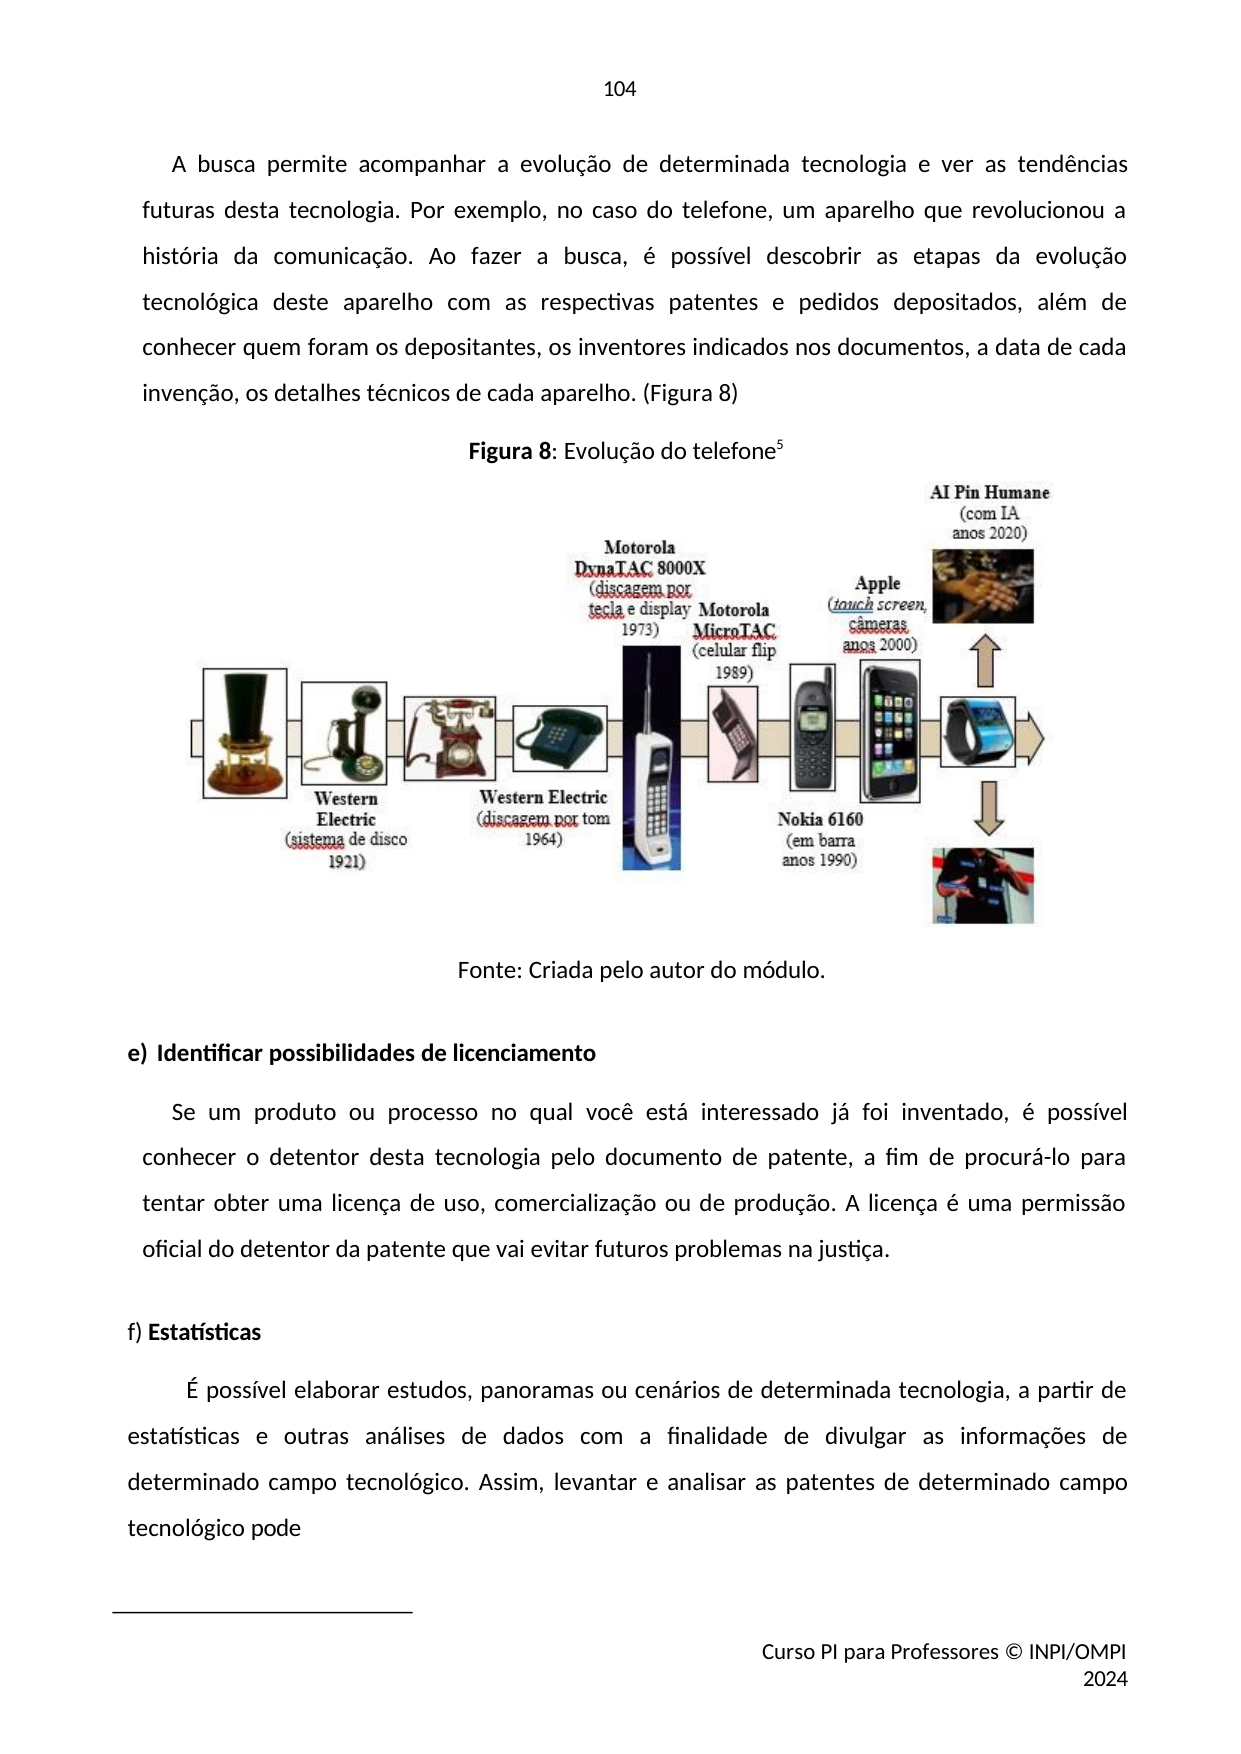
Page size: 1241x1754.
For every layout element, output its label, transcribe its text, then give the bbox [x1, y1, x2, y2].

text Fonte: Criada pelo autor do módulo. [458, 506, 1211, 985]
text É possível elaborar estudos, panoramas ou cenários de determinada tecnologia, a partir de estatísticas e outras análises de dados com a finalidade de divulgar as informações de determinado campo tecnológico. Assim, levantar e analisar as patentes de determinado campo tecnológico pode [127, 1375, 1128, 1542]
text A busca permite acompanhar a evolução de determinada tecnologia e ver as tendências futuras desta tecnologia. Por exemplo, no caso do telefone, um aparelho que revolucionou a história da comunicação. Ao fazer a busca, é possível descobrir as etapas da evolução tecnológica deste aparelho com as respectivas patentes e pedidos depositados, além de conhecer quem foram os depositantes, os inventores indicados nos documentos, a data de cada invenção, os detalhes técnicos de cada aparelho. (Figura 8) [142, 148, 1128, 408]
picture [185, 481, 1054, 927]
text Se um produto ou processo no qual você está interessado já foi inventado, é possível conhecer o detentor desta tecnologia pelo documento de patente, a fim de procurá-lo para tentar obter uma licença de uso, comercialização ou de produção. A licença é uma permissão oficial do detentor da patente que vai evitar futuros problemas na justiça. [142, 1096, 1128, 1263]
subtitle Estatísticas [127, 1316, 1211, 1347]
subtitle Identificar possibilidades de licenciamento [127, 1038, 1211, 1068]
text Figura 8: Evolução do telefone5 [469, 435, 1211, 466]
